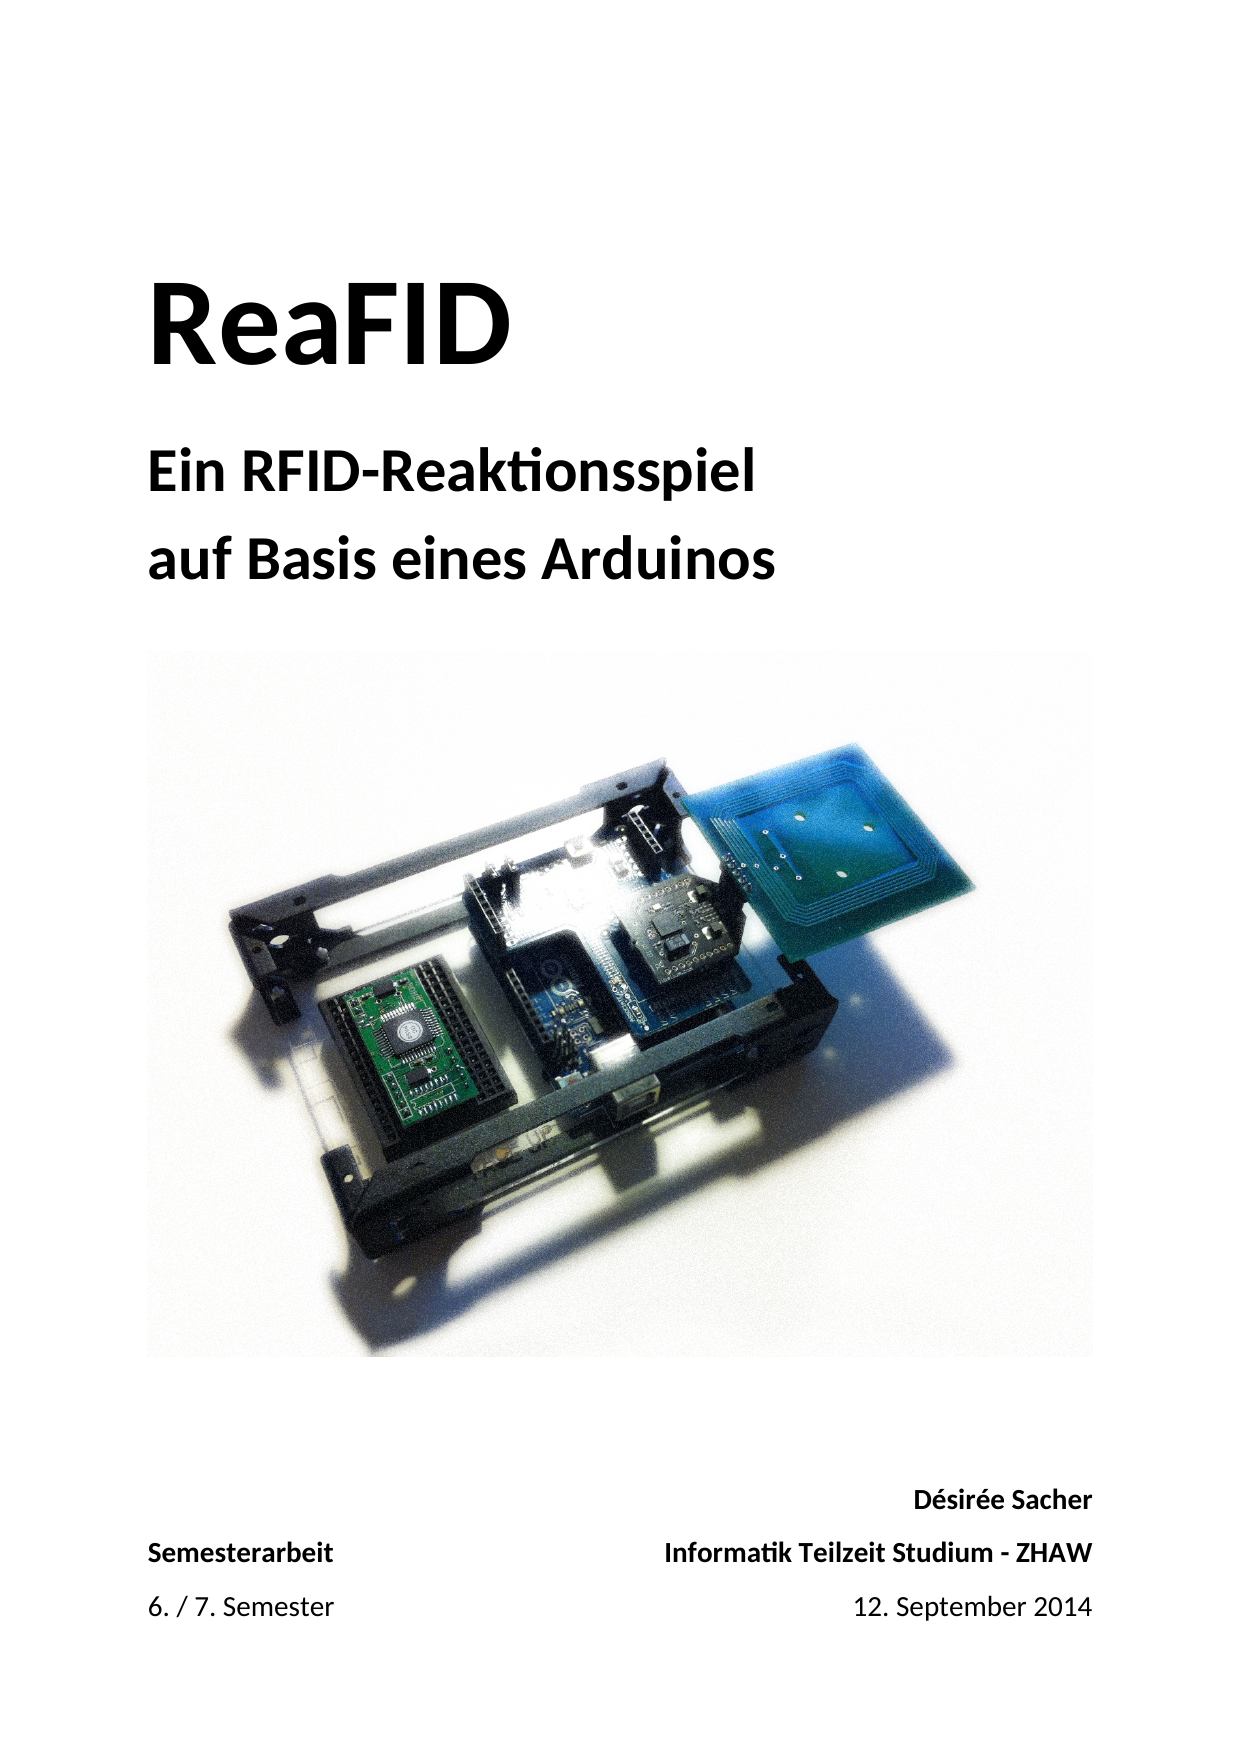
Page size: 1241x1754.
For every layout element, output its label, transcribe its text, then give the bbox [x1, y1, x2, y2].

text Ein RFID-Reaktionsspiel auf Basis eines Arduinos [148, 431, 1093, 595]
text Semesterarbeit Informatik Teilzeit Studium - ZHAW [148, 1534, 1093, 1570]
text Désirée Sacher [148, 1481, 1093, 1517]
text ReaFID [148, 243, 1093, 396]
text 6. / 7. Semester 12. September 2014 [148, 1588, 1093, 1624]
picture [147, 651, 1093, 1357]
